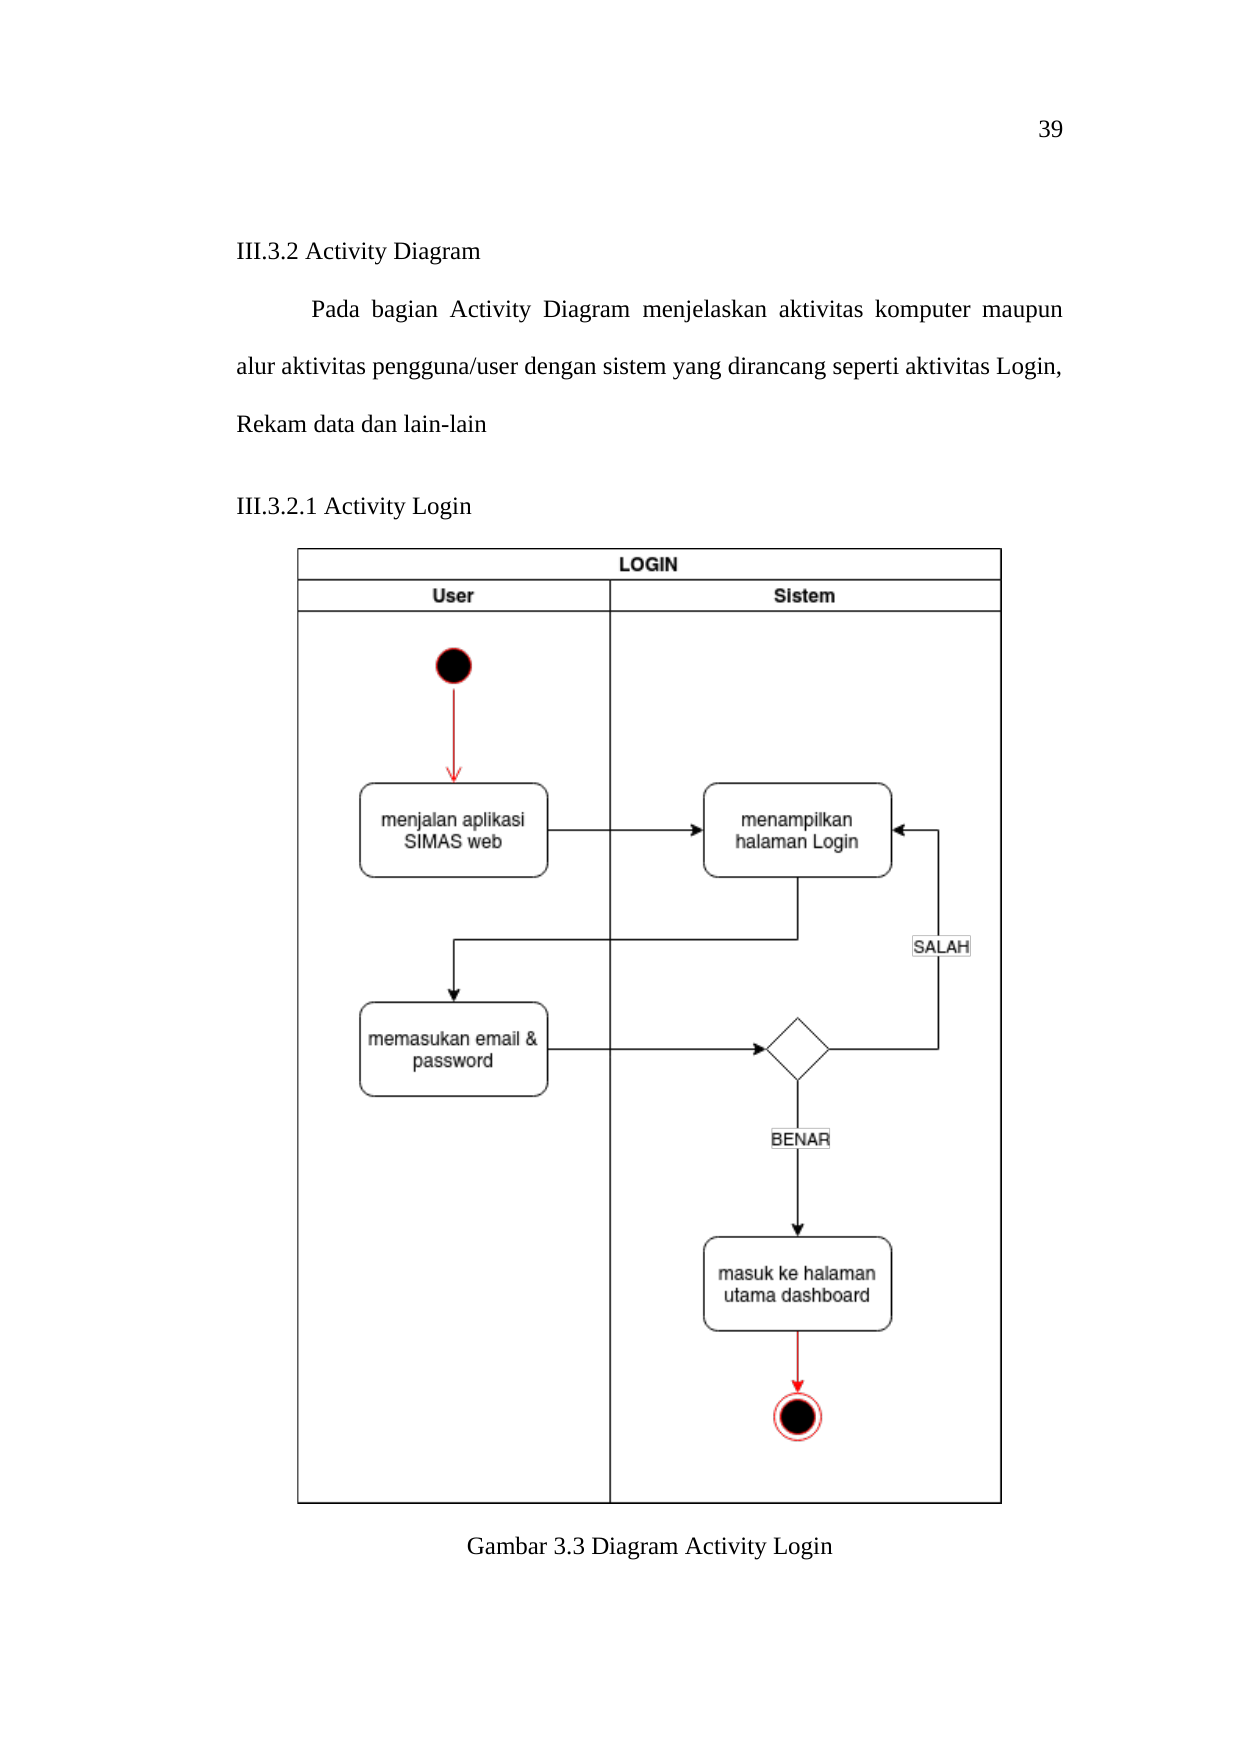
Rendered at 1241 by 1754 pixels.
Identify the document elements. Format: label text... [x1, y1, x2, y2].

picture [297, 548, 1002, 1504]
text Pada bagian Activity Diagram menjelaskan aktivitas komputer maupun alur aktivitas pengguna/user dengan sistem yang dirancang seperti aktivitas Login, Rekam data dan lain-lain [236, 380, 1063, 437]
subtitle Activity Login [236, 491, 1063, 520]
text Pada bagian Activity Diagram menjelaskan aktivitas komputer maupun alur aktivitas pengguna/user dengan sistem yang dirancang seperti aktivitas Login, Rekam data dan lain-lain [236, 294, 1063, 351]
subtitle Activity Diagram [236, 236, 1063, 265]
